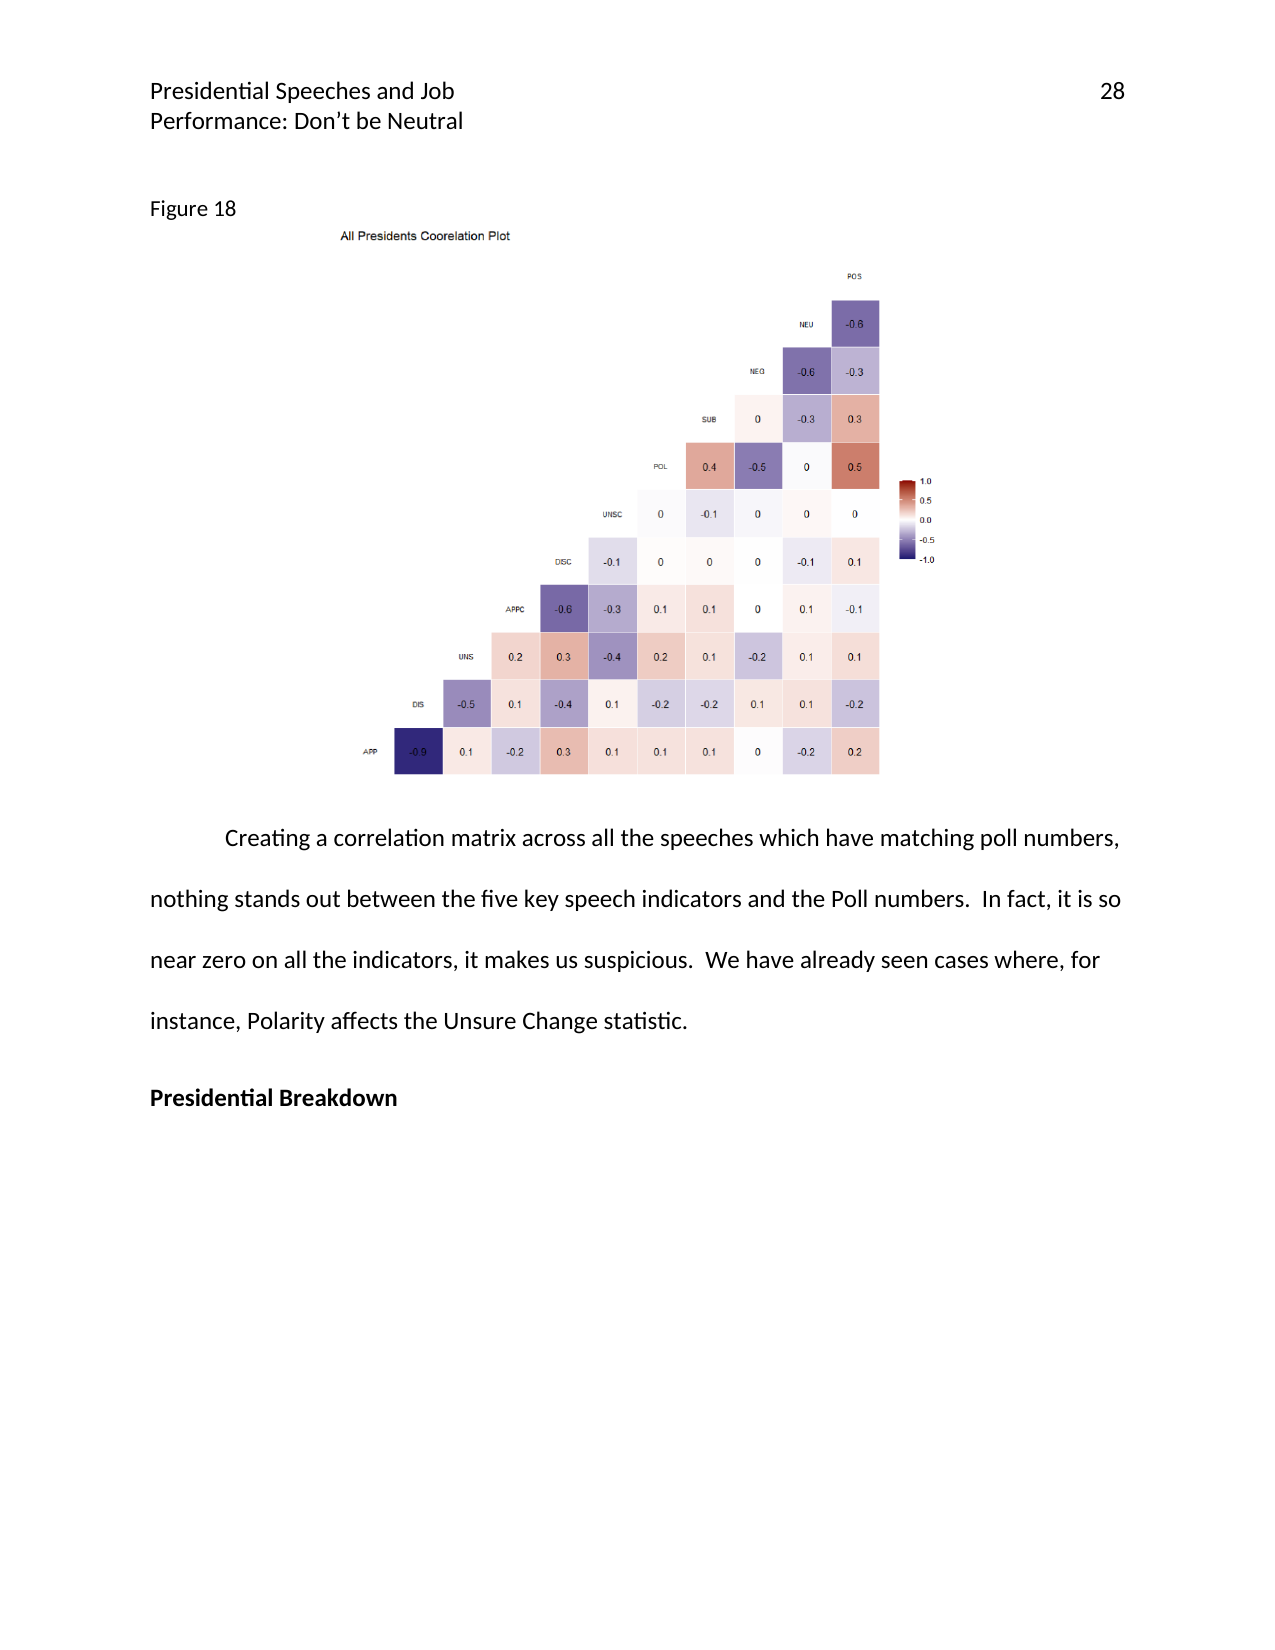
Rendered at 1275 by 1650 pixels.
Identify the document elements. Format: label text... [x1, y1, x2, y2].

text Figure 18 [150, 194, 1125, 223]
picture [336, 222, 939, 777]
text Presidential Breakdown [150, 1082, 1125, 1113]
text Creating a correlation matrix across all the speeches which have matching poll numbers, nothing stands out between the five key speech indicators and the Poll numbers. In fact, it is so near zero on all the indicators, it makes us suspicious. We have already seen cases where, for instance, Polarity affects the Unsure Change statistic. [150, 822, 1125, 1035]
